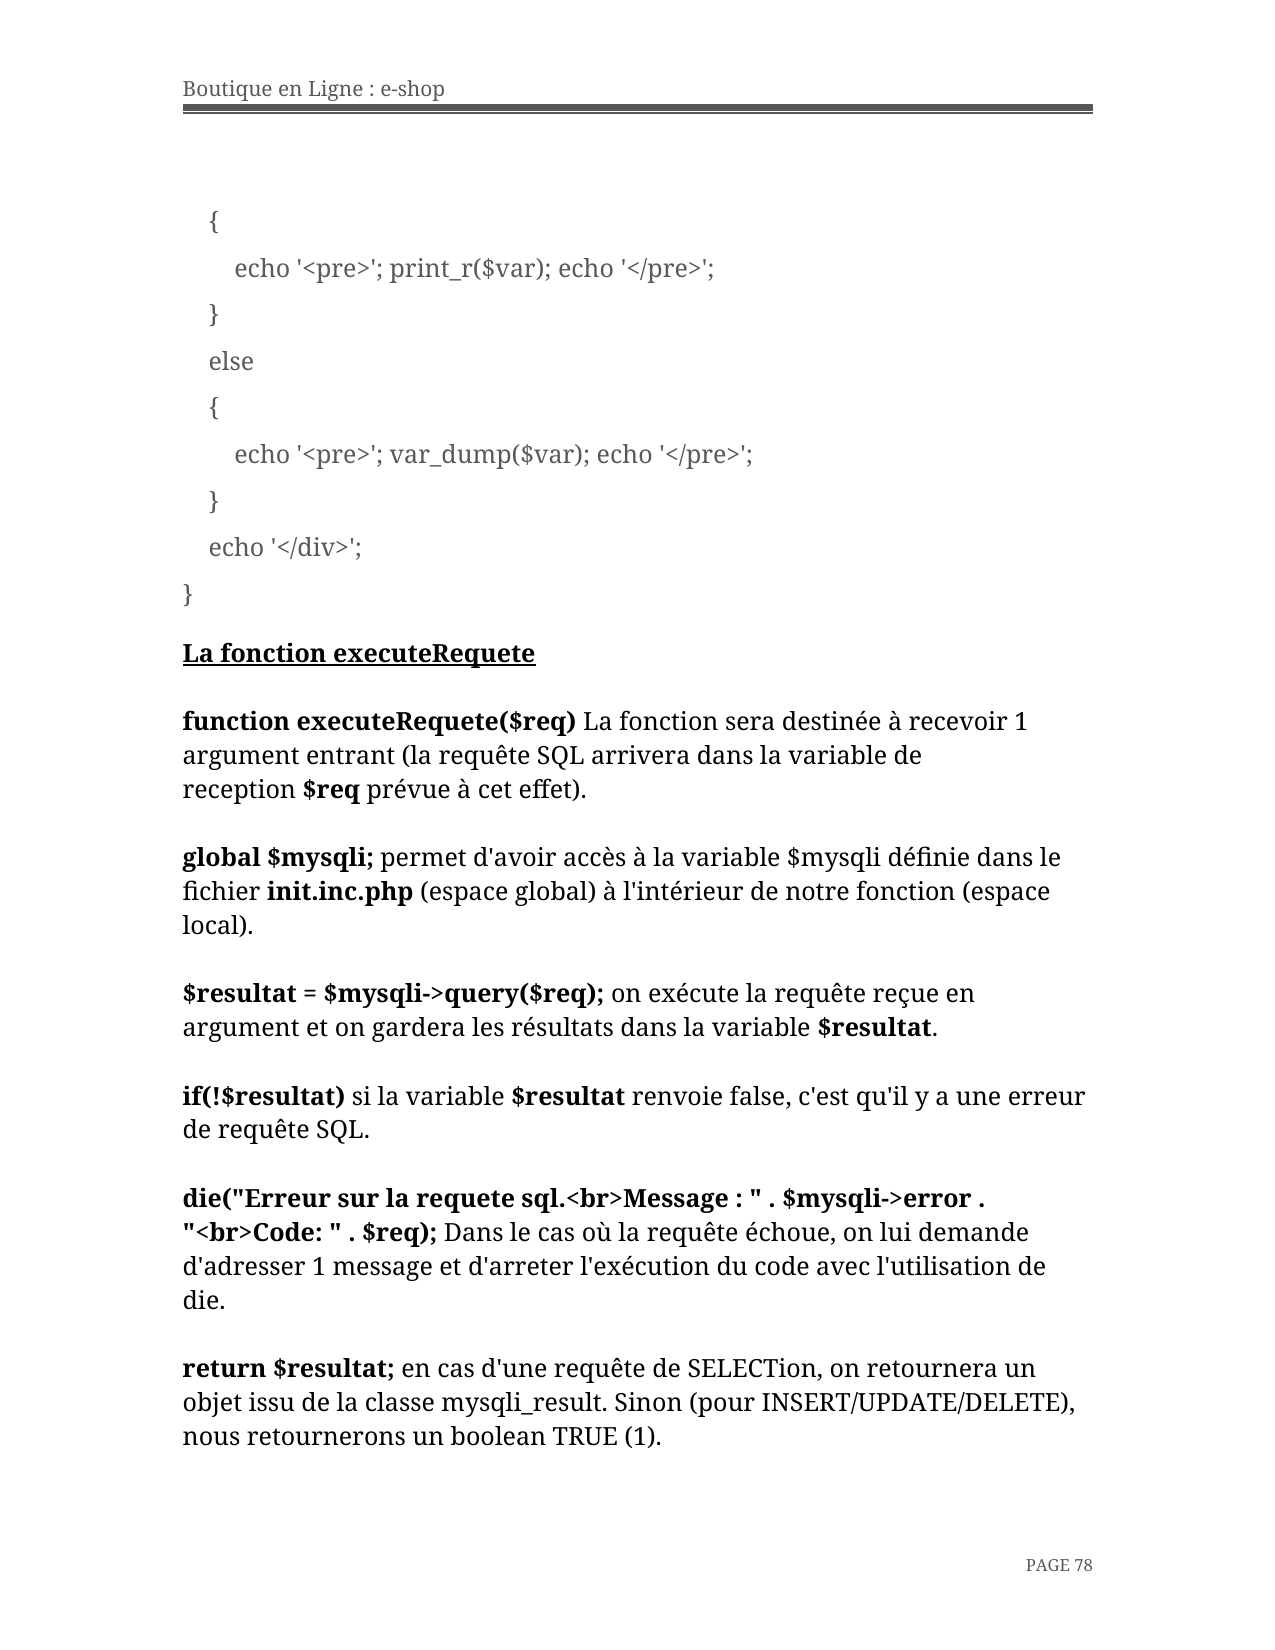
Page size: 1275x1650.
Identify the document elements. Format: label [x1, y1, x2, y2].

text [182, 635, 1093, 1487]
table_header [183, 191, 1275, 623]
